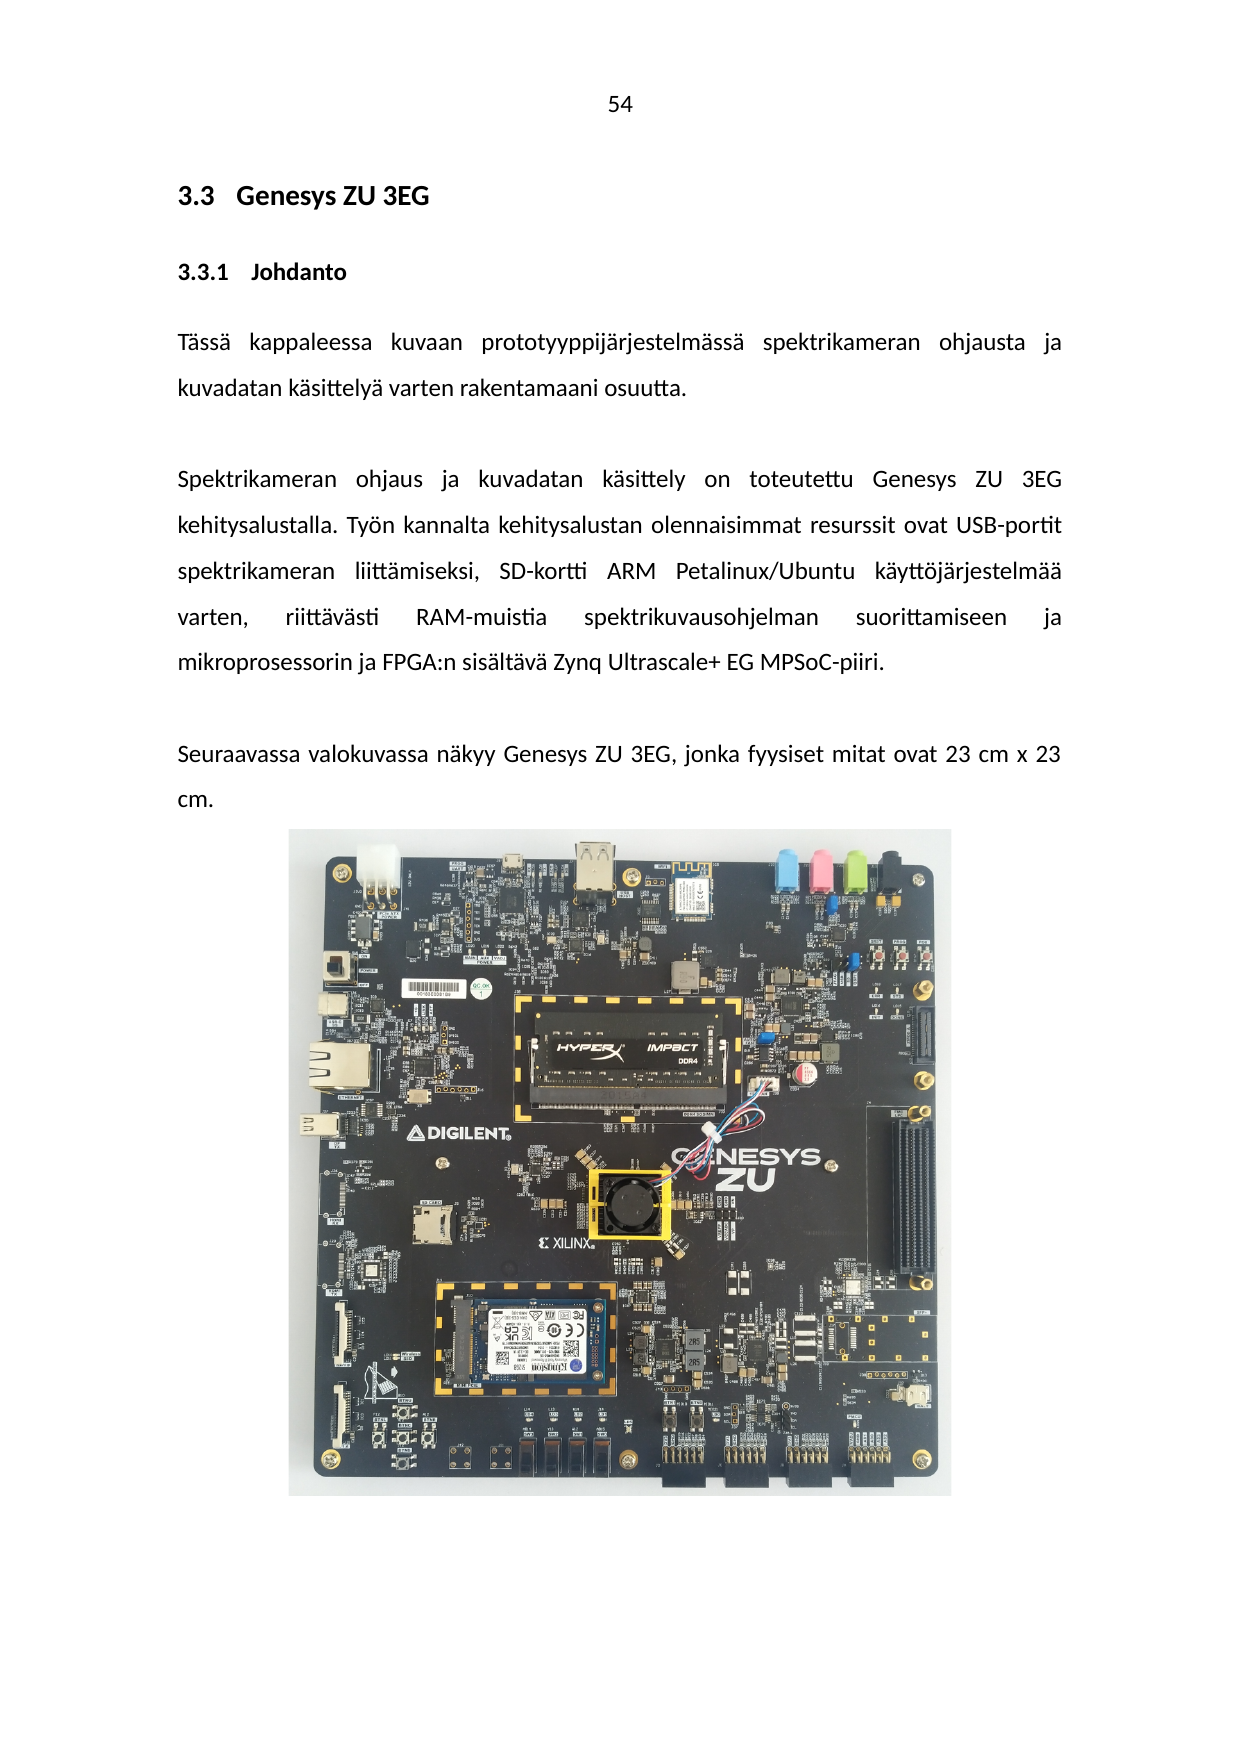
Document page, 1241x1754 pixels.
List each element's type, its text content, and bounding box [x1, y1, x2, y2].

text Tässä kappaleessa kuvaan prototyyppijärjestelmässä spektrikameran ohjausta ja kuvadatan käsittelyä varten rakentamaani osuutta. [177, 326, 1063, 403]
text Seuraavassa valokuvassa näkyy Genesys ZU 3EG, jonka fyysiset mitat ovat 23 cm x 23 cm. [177, 738, 1063, 814]
text Spektrikameran ohjaus ja kuvadatan käsittely on toteutettu Genesys ZU 3EG kehitysalustalla. Työn kannalta kehitysalustan olennaisimmat resurssit ovat USB-portit spektrikameran liittämiseksi, SD-kortti ARM Petalinux/Ubuntu käyttöjärjestelmää varten, riittävästi RAM-muistia spektrikuvausohjelman suorittamiseen ja mikroprosessorin ja FPGA:n sisältävä Zynq Ultrascale+ EG MPSoC-piiri. [177, 463, 1063, 677]
subtitle Johdanto [177, 256, 1063, 286]
subtitle Genesys ZU 3EG [177, 177, 1063, 213]
picture [288, 829, 952, 1496]
